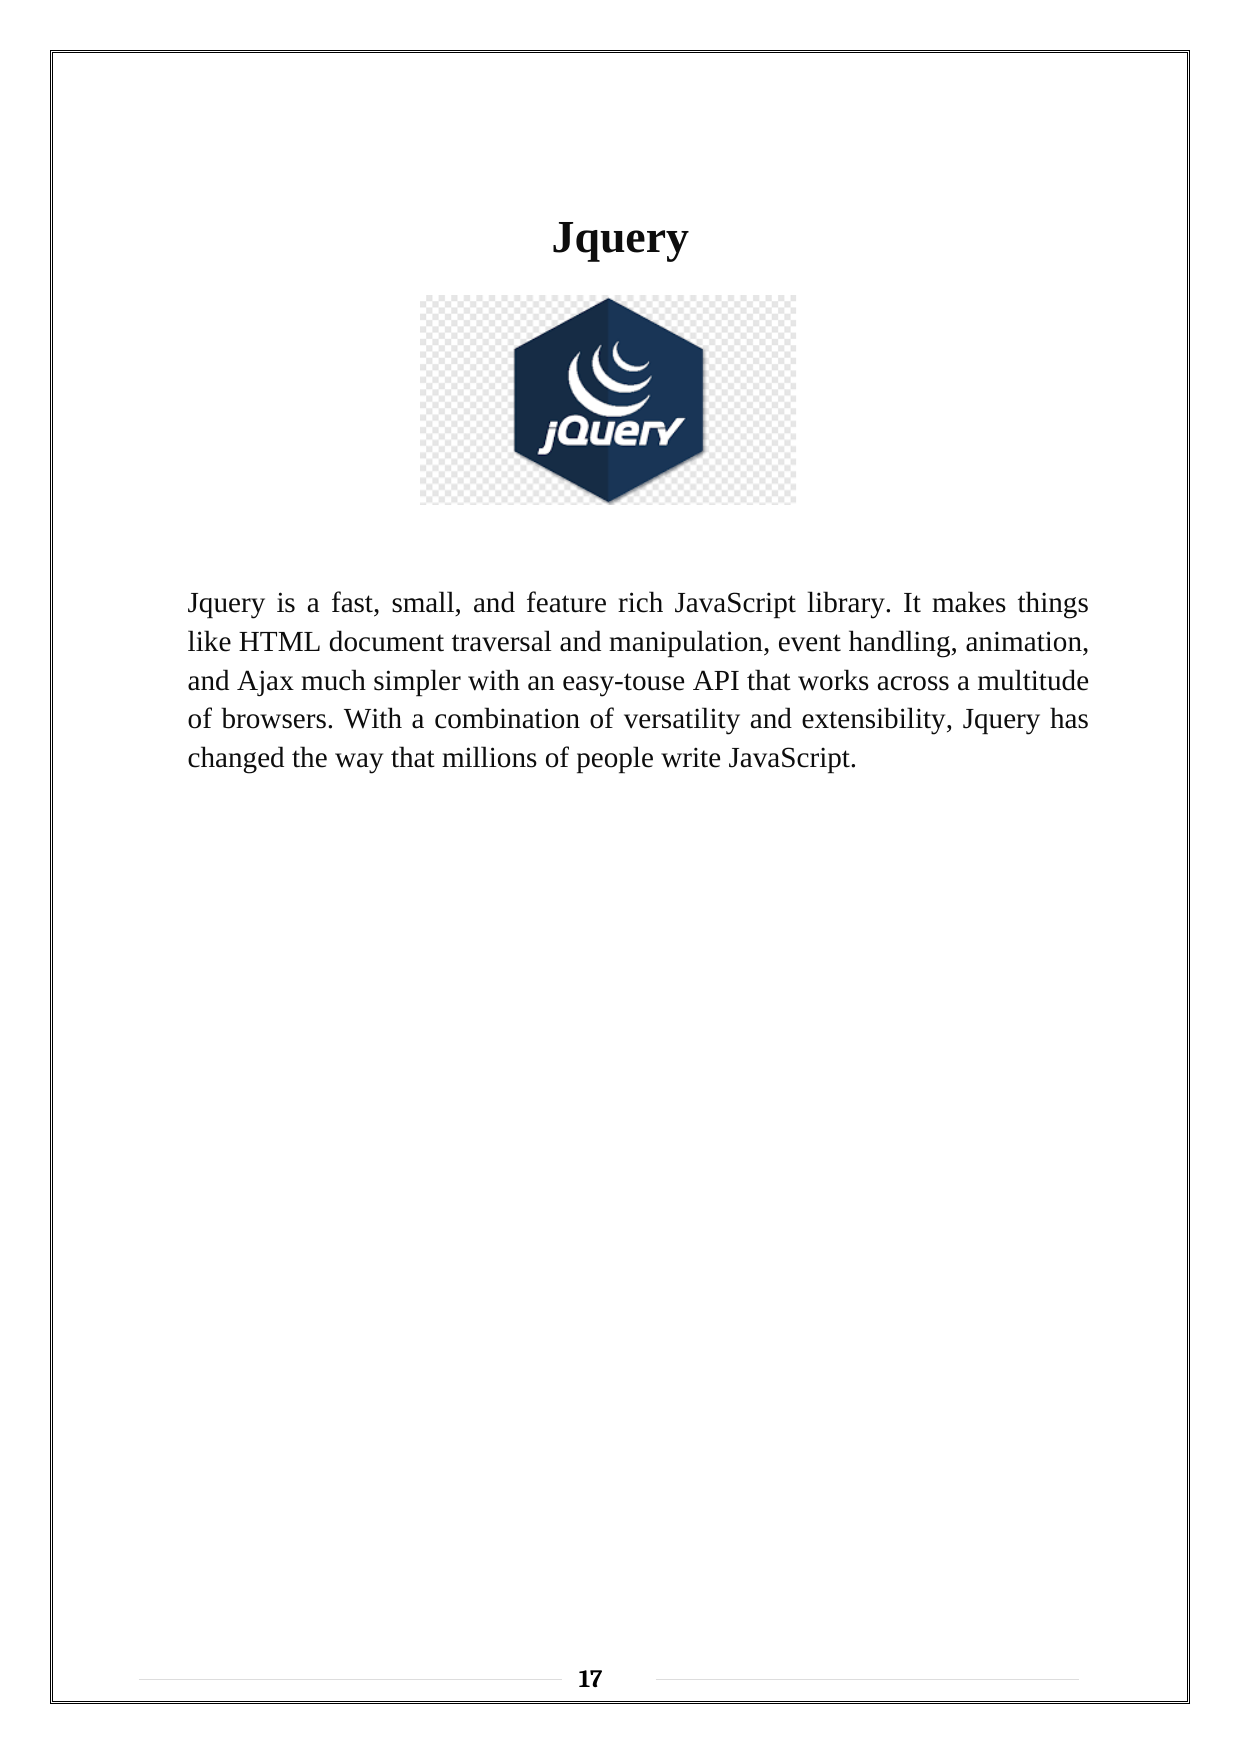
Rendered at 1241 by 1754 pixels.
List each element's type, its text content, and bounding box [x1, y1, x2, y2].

picture [420, 295, 797, 505]
list Jquery is a fast, small, and feature rich JavaScript library. It makes things like HTML document traversal and manipulation, event handling, animation, and Ajax much simpler with an easy-touse API that works across a multitude of browsers. With a combination of versatility and extensibility, Jquery has changed the way that millions of people write JavaScript. [187, 586, 1090, 773]
text Jquery [150, 209, 1090, 262]
